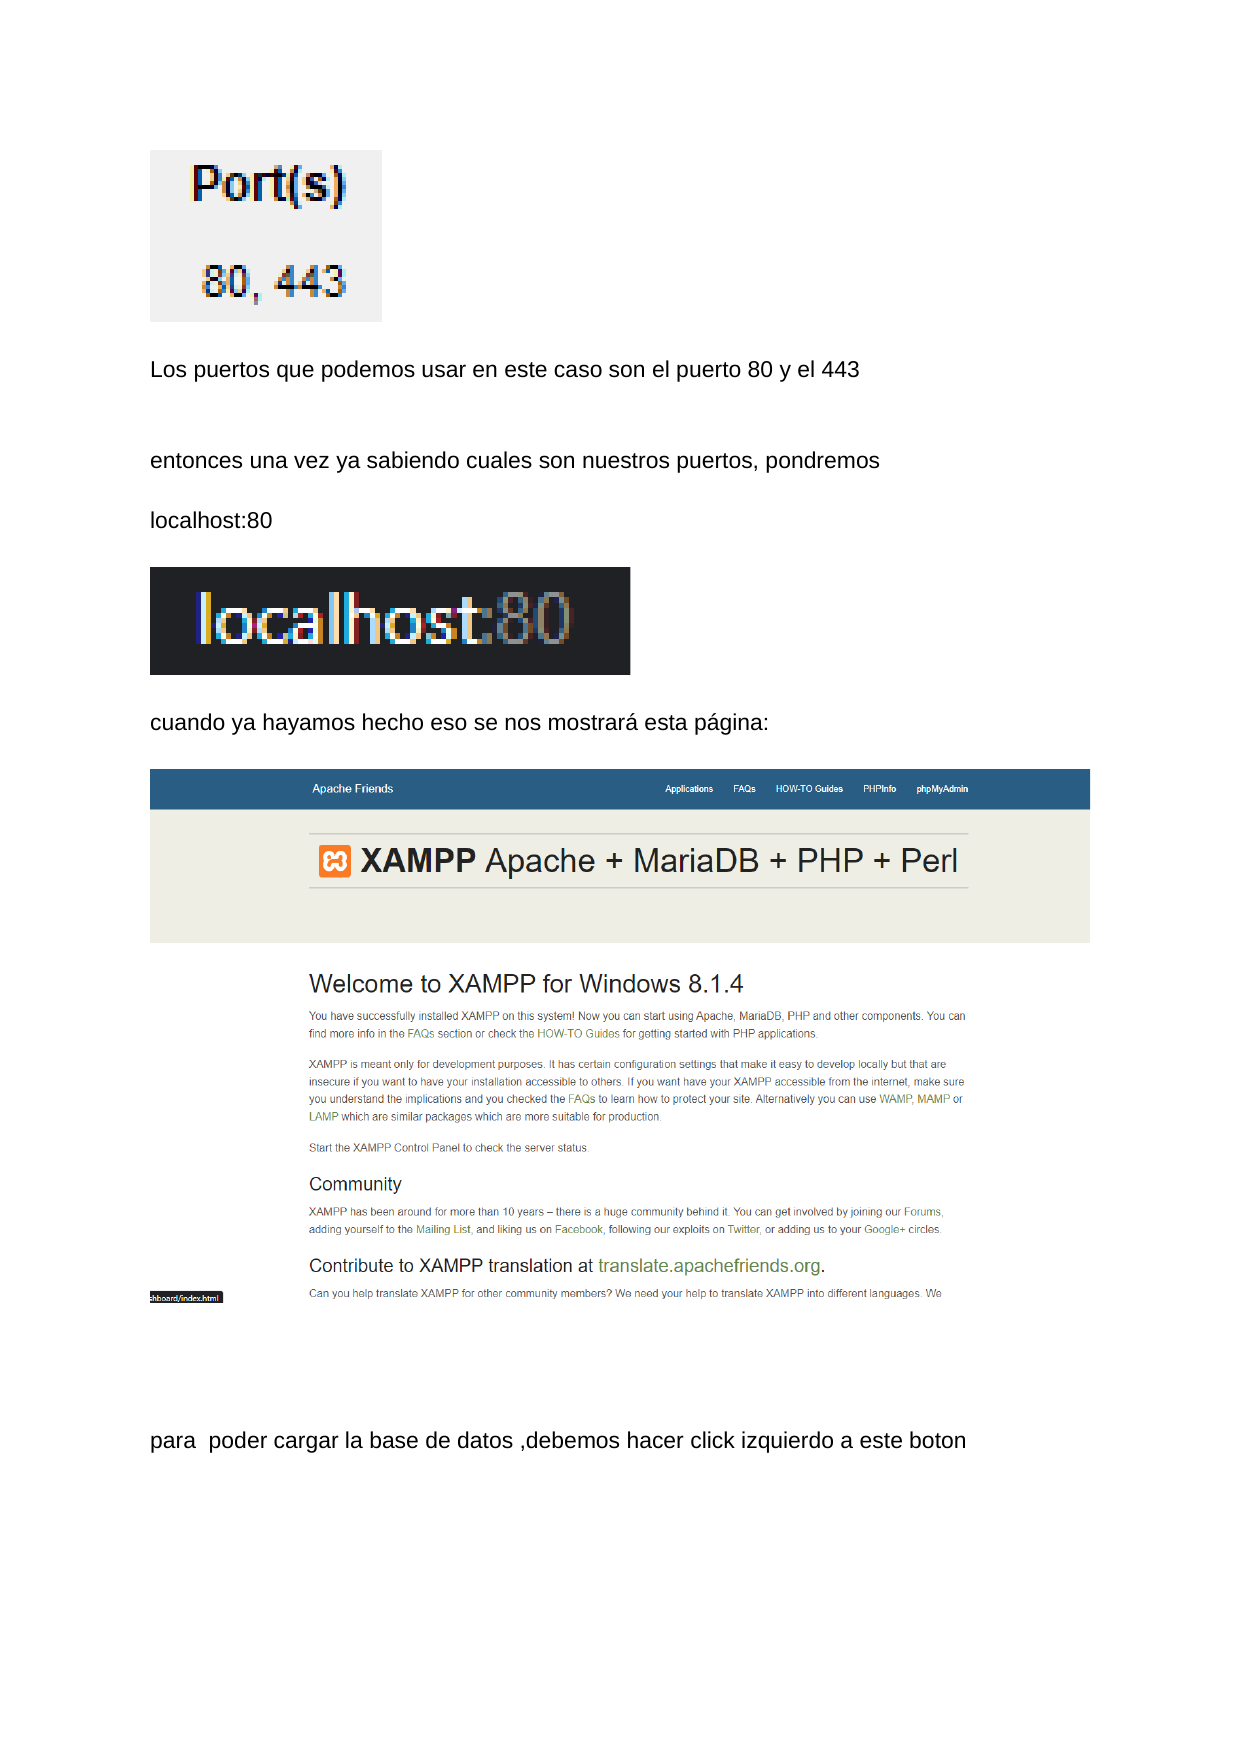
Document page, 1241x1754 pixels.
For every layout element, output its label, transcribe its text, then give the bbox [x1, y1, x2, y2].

text para poder cargar la base de datos ,debemos hacer click izquierdo a este boton [150, 1427, 1090, 1454]
picture [150, 769, 1091, 1303]
picture [150, 150, 382, 322]
text cuando ya hayamos hecho eso se nos mostrará esta página: [150, 709, 1090, 735]
picture [150, 567, 631, 675]
text localhost:80 [150, 507, 1090, 533]
text entonces una vez ya sabiendo cuales son nuestros puertos, pondremos [150, 447, 1090, 473]
text Los puertos que podemos usar en este caso son el puerto 80 y el 443 [150, 356, 1090, 382]
